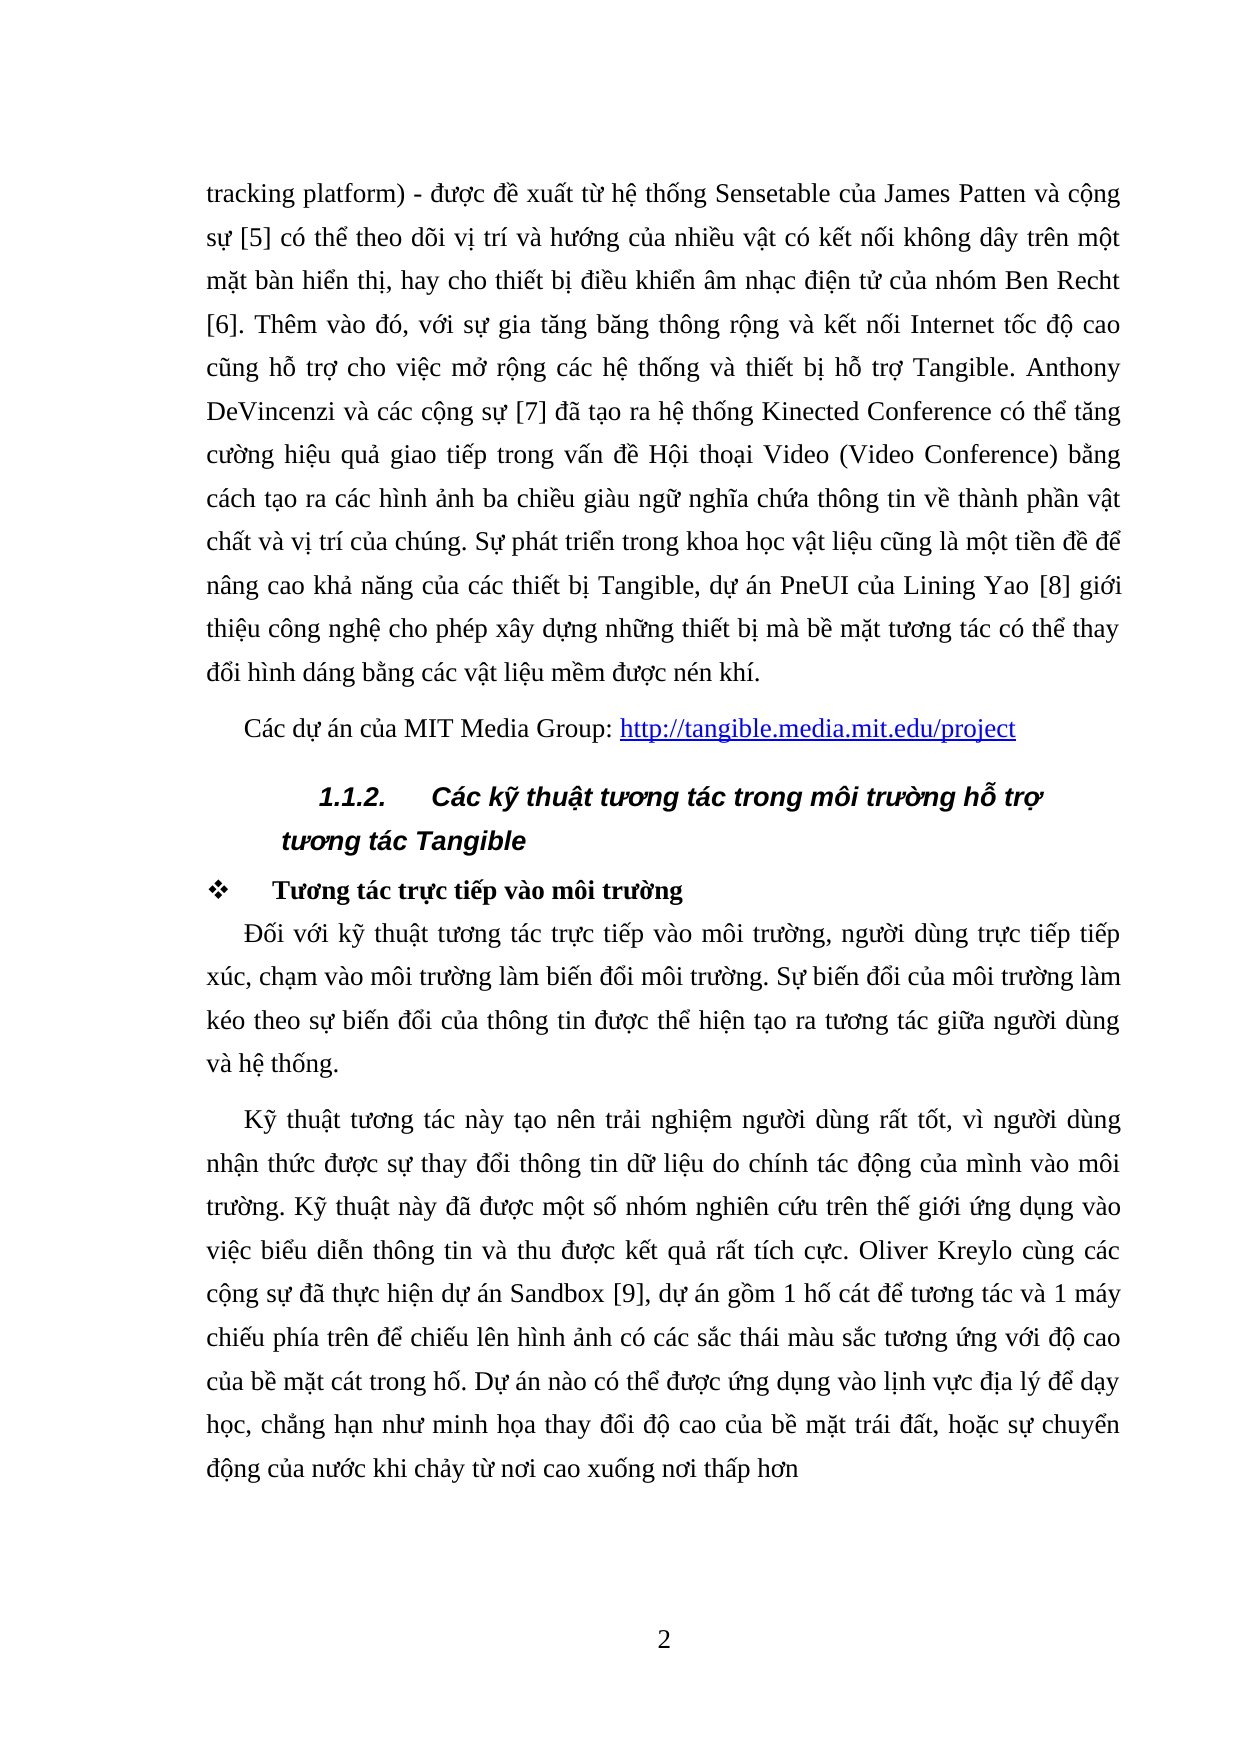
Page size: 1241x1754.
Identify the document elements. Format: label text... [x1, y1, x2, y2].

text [206, 177, 1122, 687]
text Đối với kỹ thuật tương tác trực tiếp vào môi trường, người dùng trực tiếp tiếp xúc, chạm vào môi trường làm biến đổi môi trường. Sự biến đổi của môi trường làm kéo theo sự biến đổi của thông tin được thể hiện tạo ra tương tác giữa người dùng và hệ thống. [206, 917, 1122, 1078]
text Kỹ thuật tương tác này tạo nên trải nghiệm người dùng rất tốt, vì người dùng nhận thức được sự thay đổi thông tin dữ liệu do chính tác động của mình vào môi trường. Kỹ thuật này đã được một số nhóm nghiên cứu trên thế giới ứng dụng vào việc biểu diễn thông tin và thu được kết quả rất tích cực. Oliver Kreylo cùng các cộng sự đã thực hiện dự án Sandbox [9], dự án gồm 1 hố cát để tương tác và 1 máy chiếu phía trên để chiếu lên hình ảnh có các sắc thái màu sắc tương ứng với độ cao của bề mặt cát trong hố. Dự án nào có thể được ứng dụng vào lịnh vực địa lý để dạy học, chẳng hạn như minh họa thay đổi độ cao của bề mặt trái đất, hoặc sự chuyển động của nước khi chảy từ nơi cao xuống nơi thấp hơn [206, 1103, 1122, 1483]
text Tương tác trực tiếp vào môi trường [206, 874, 1122, 906]
subtitle Các kỹ thuật tương tác trong môi trường hỗ trợ tương tác Tangible [281, 781, 1122, 856]
text Các dự án của MIT Media Group: http://tangible.media.mit.edu/project [206, 712, 1122, 743]
